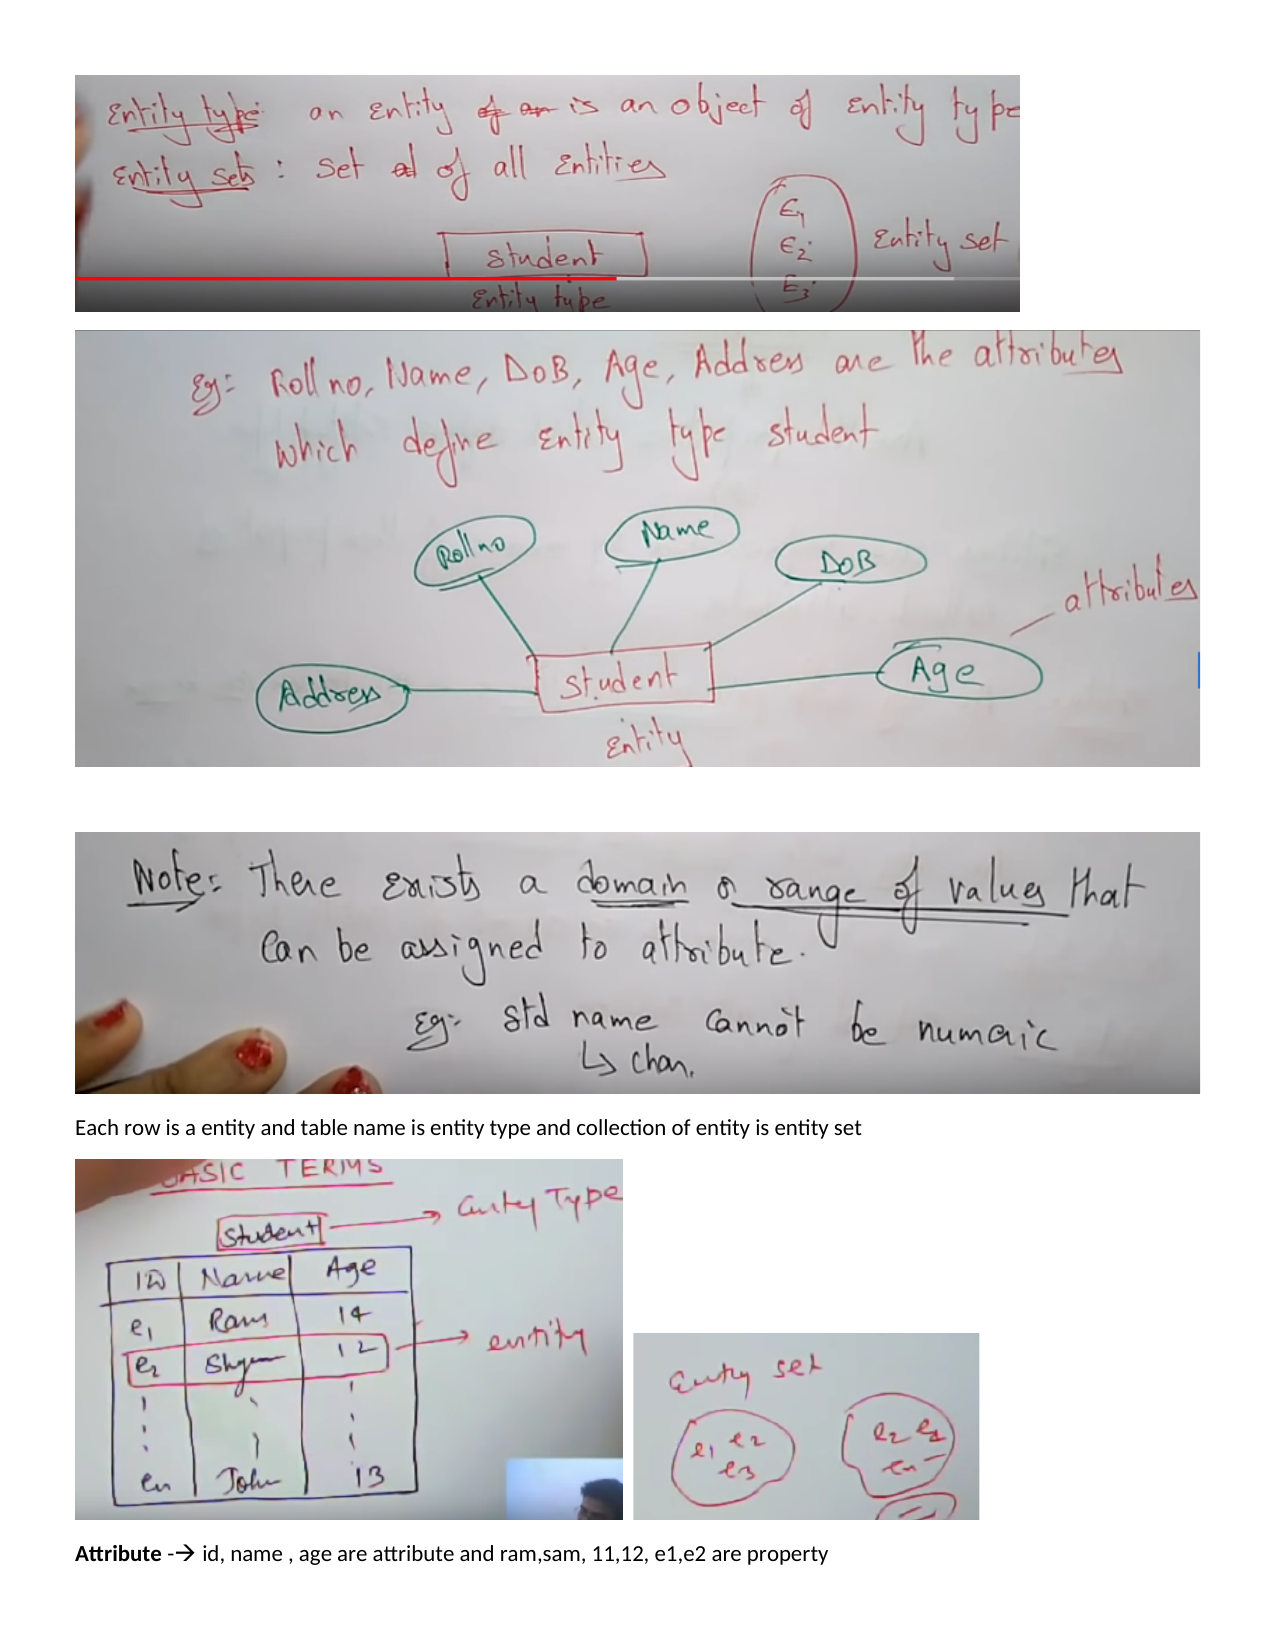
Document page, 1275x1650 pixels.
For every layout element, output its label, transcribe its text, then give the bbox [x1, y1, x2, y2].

picture [75, 1159, 623, 1520]
picture [75, 832, 1200, 1094]
text Each row is a entity and table name is entity type and collection of entity is entity set [75, 1113, 1200, 1141]
picture [75, 330, 1200, 767]
picture [633, 1333, 980, 1520]
picture [75, 75, 1020, 312]
text Attribute - id, name , age are attribute and ram,sam, 11,12, e1,e2 are property [75, 1539, 1200, 1567]
